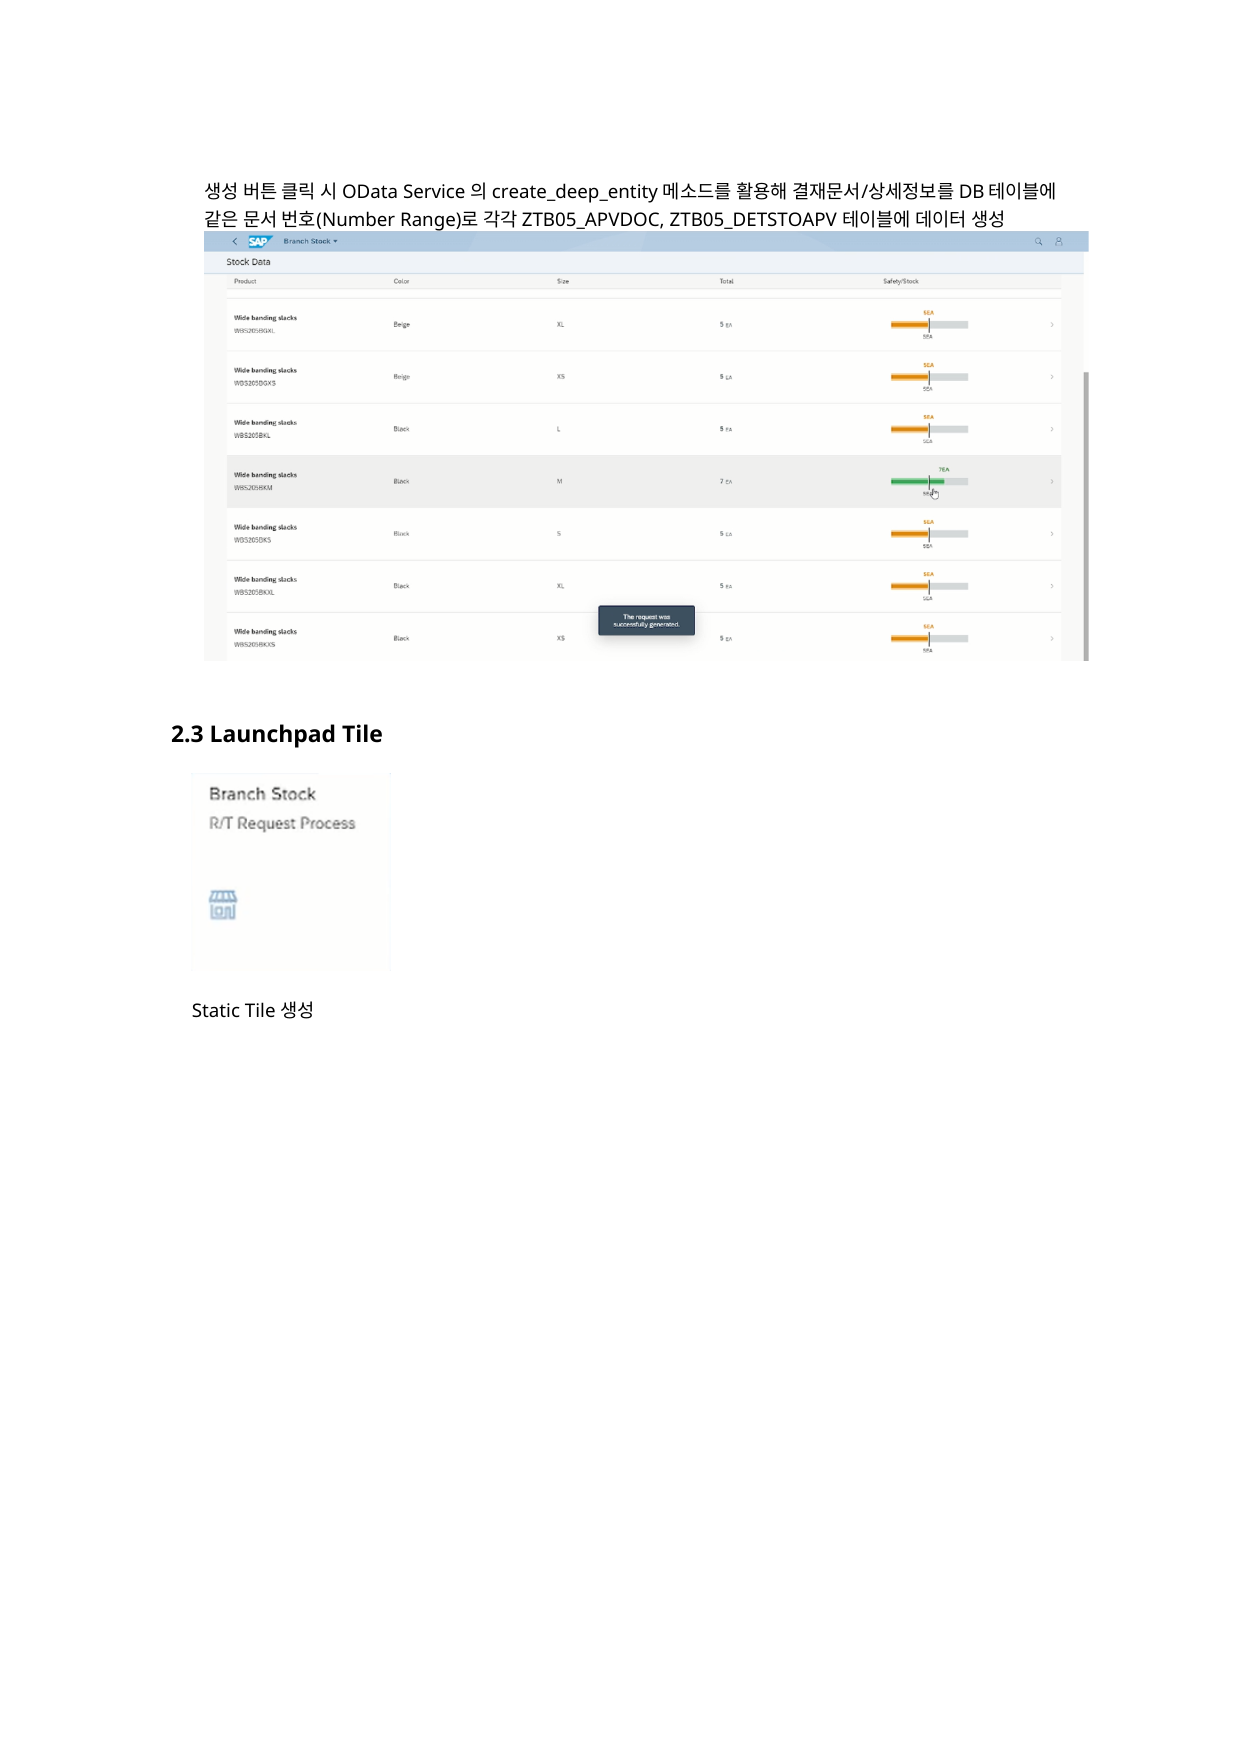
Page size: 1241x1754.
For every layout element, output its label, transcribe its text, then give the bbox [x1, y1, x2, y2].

text 2.3 Launchpad Tile [171, 718, 1090, 749]
text 생성 버튼 클릭 시 OData Service 의 create_deep_entity 메소드를 활용해 결재문서/상세정보를 DB테이블에 같은 문서 번호(Number Range)로 각각 ZTB05_APVDOC, ZTB05_DETSTOAPV 테이블에 데이터 생성 [204, 177, 1090, 232]
text Static Tile 생성 [192, 995, 1069, 1023]
picture [204, 231, 1089, 661]
picture [191, 773, 391, 971]
